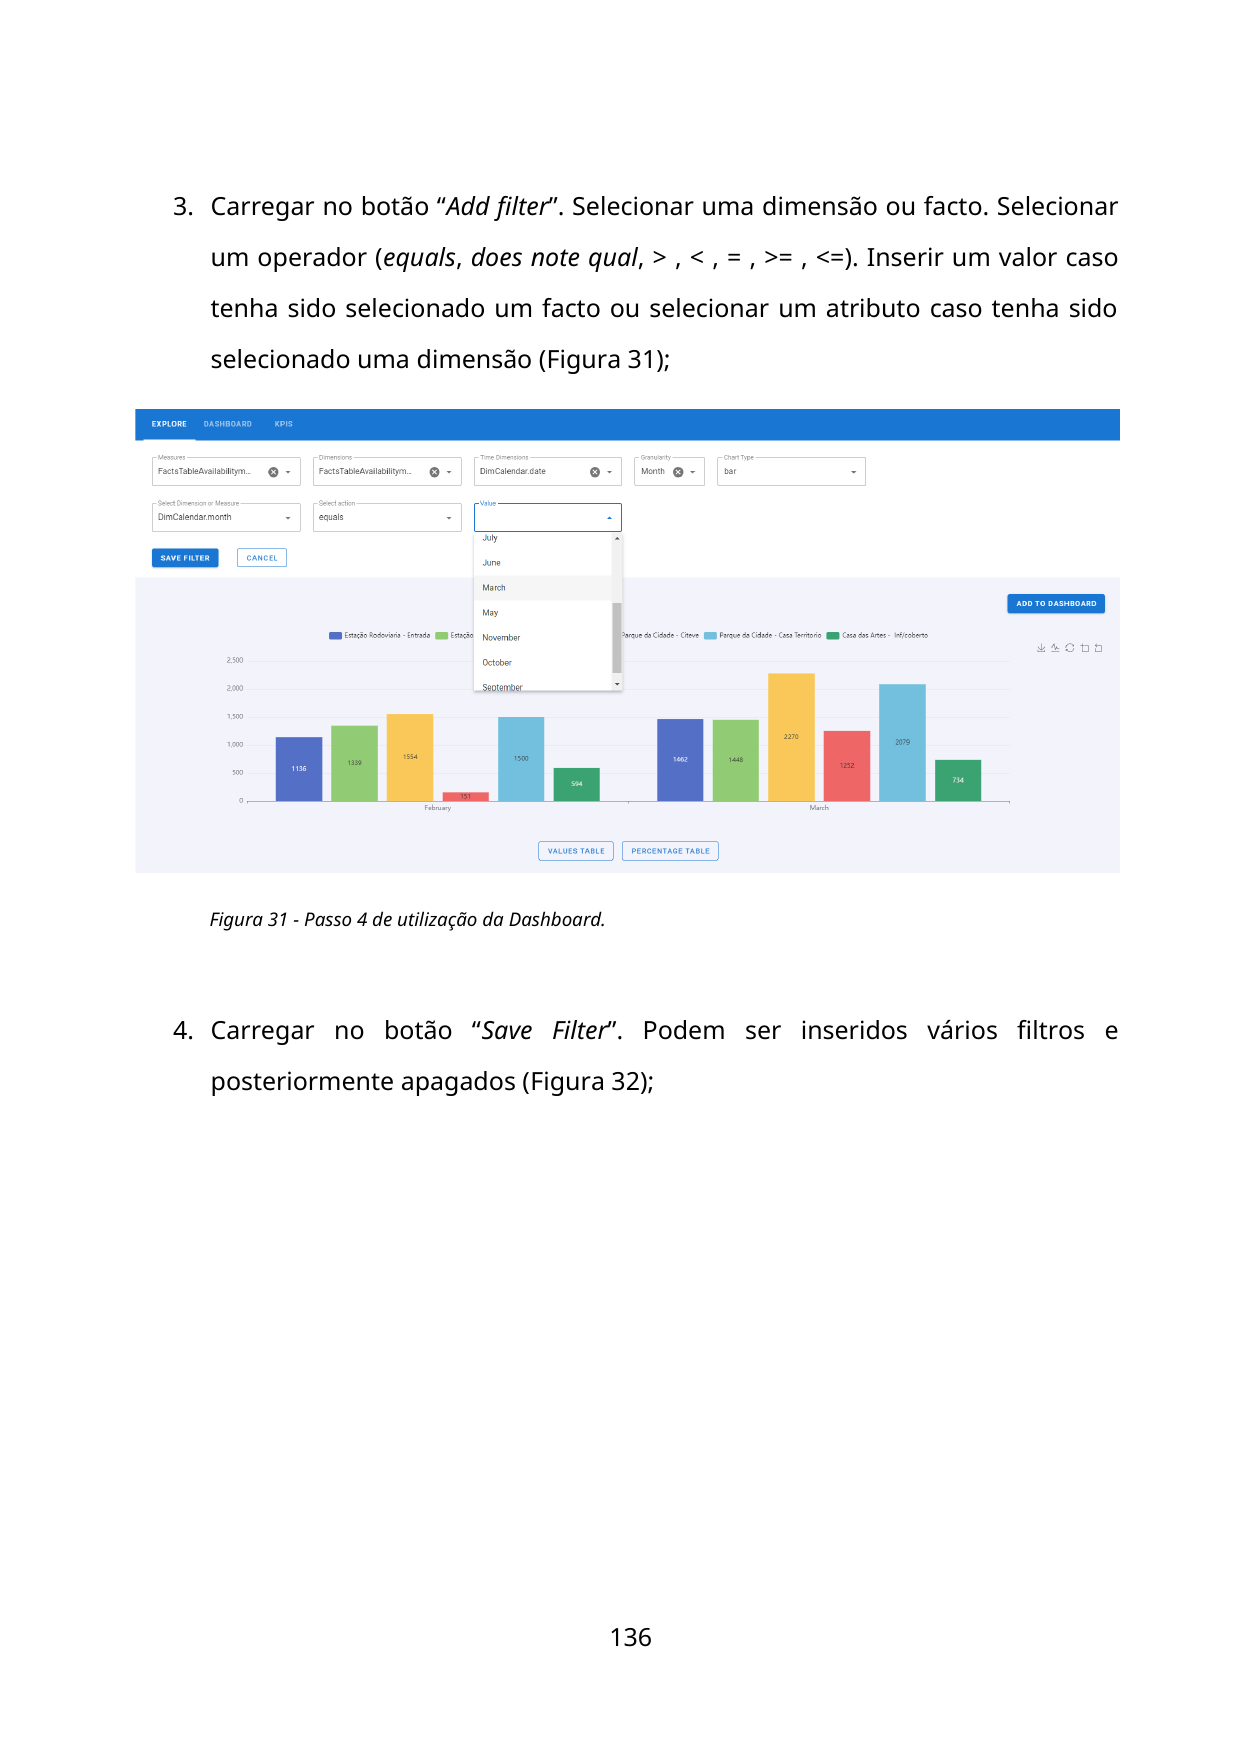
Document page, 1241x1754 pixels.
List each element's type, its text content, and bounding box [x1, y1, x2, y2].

list Carregar no botão “Add filter”. Selecionar uma dimensão ou facto. Selecionar um operador (equals, does note qual, > , < , = , >= , <=). Inserir um valor caso tenha sido selecionado um facto ou selecionar um atributo caso tenha sido selecionado uma dimensão (Figura 31); [173, 188, 1119, 376]
list Carregar no botão “Save Filter”. Podem ser inseridos vários filtros e posteriormente apagados (Figura 32); [173, 1013, 1119, 1098]
text Figura 31 - Passo 4 de utilização da Dashboard. [135, 907, 1119, 932]
picture [135, 409, 1120, 873]
